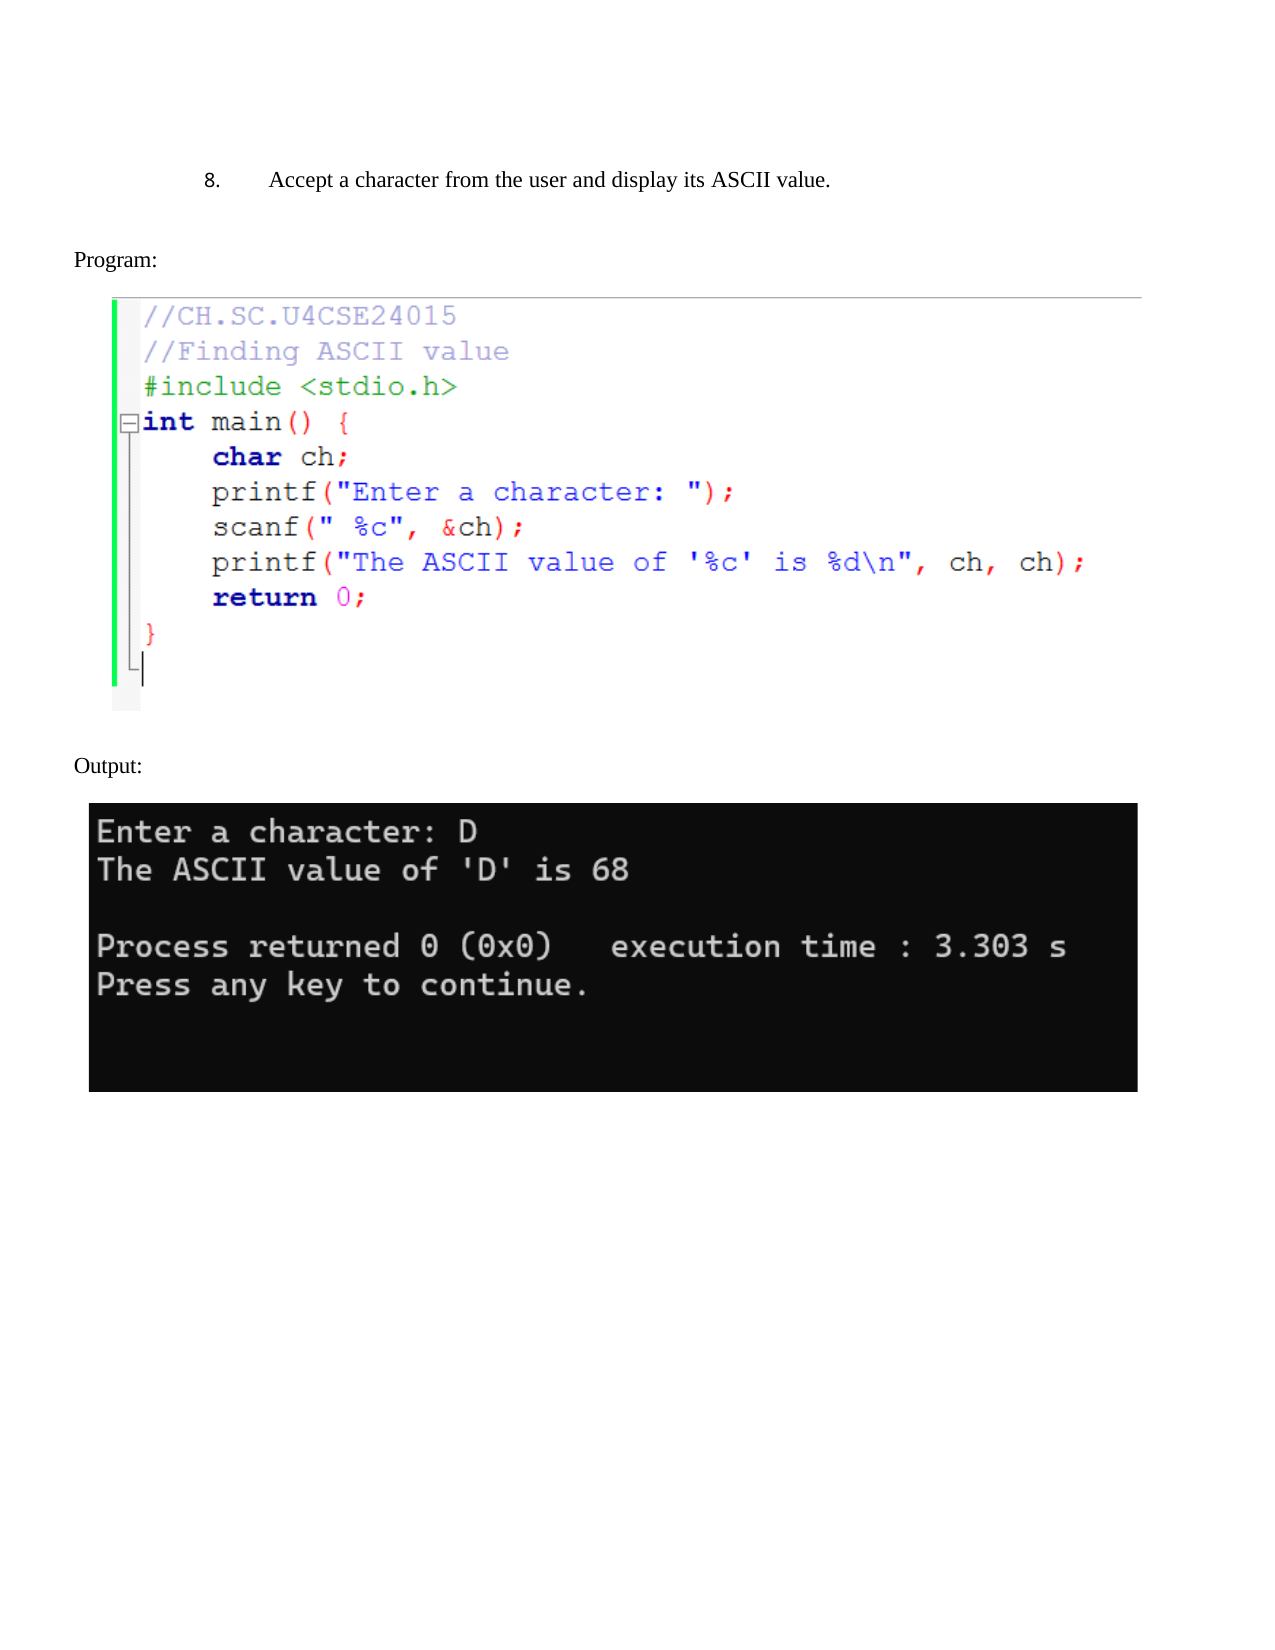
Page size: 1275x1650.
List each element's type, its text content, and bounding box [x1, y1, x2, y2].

text Program: [74, 246, 1275, 273]
list Accept a character from the user and display its ASCII value. [204, 166, 1275, 193]
picture [87, 803, 1137, 1091]
picture [110, 297, 1142, 710]
text Output: [74, 752, 1275, 779]
